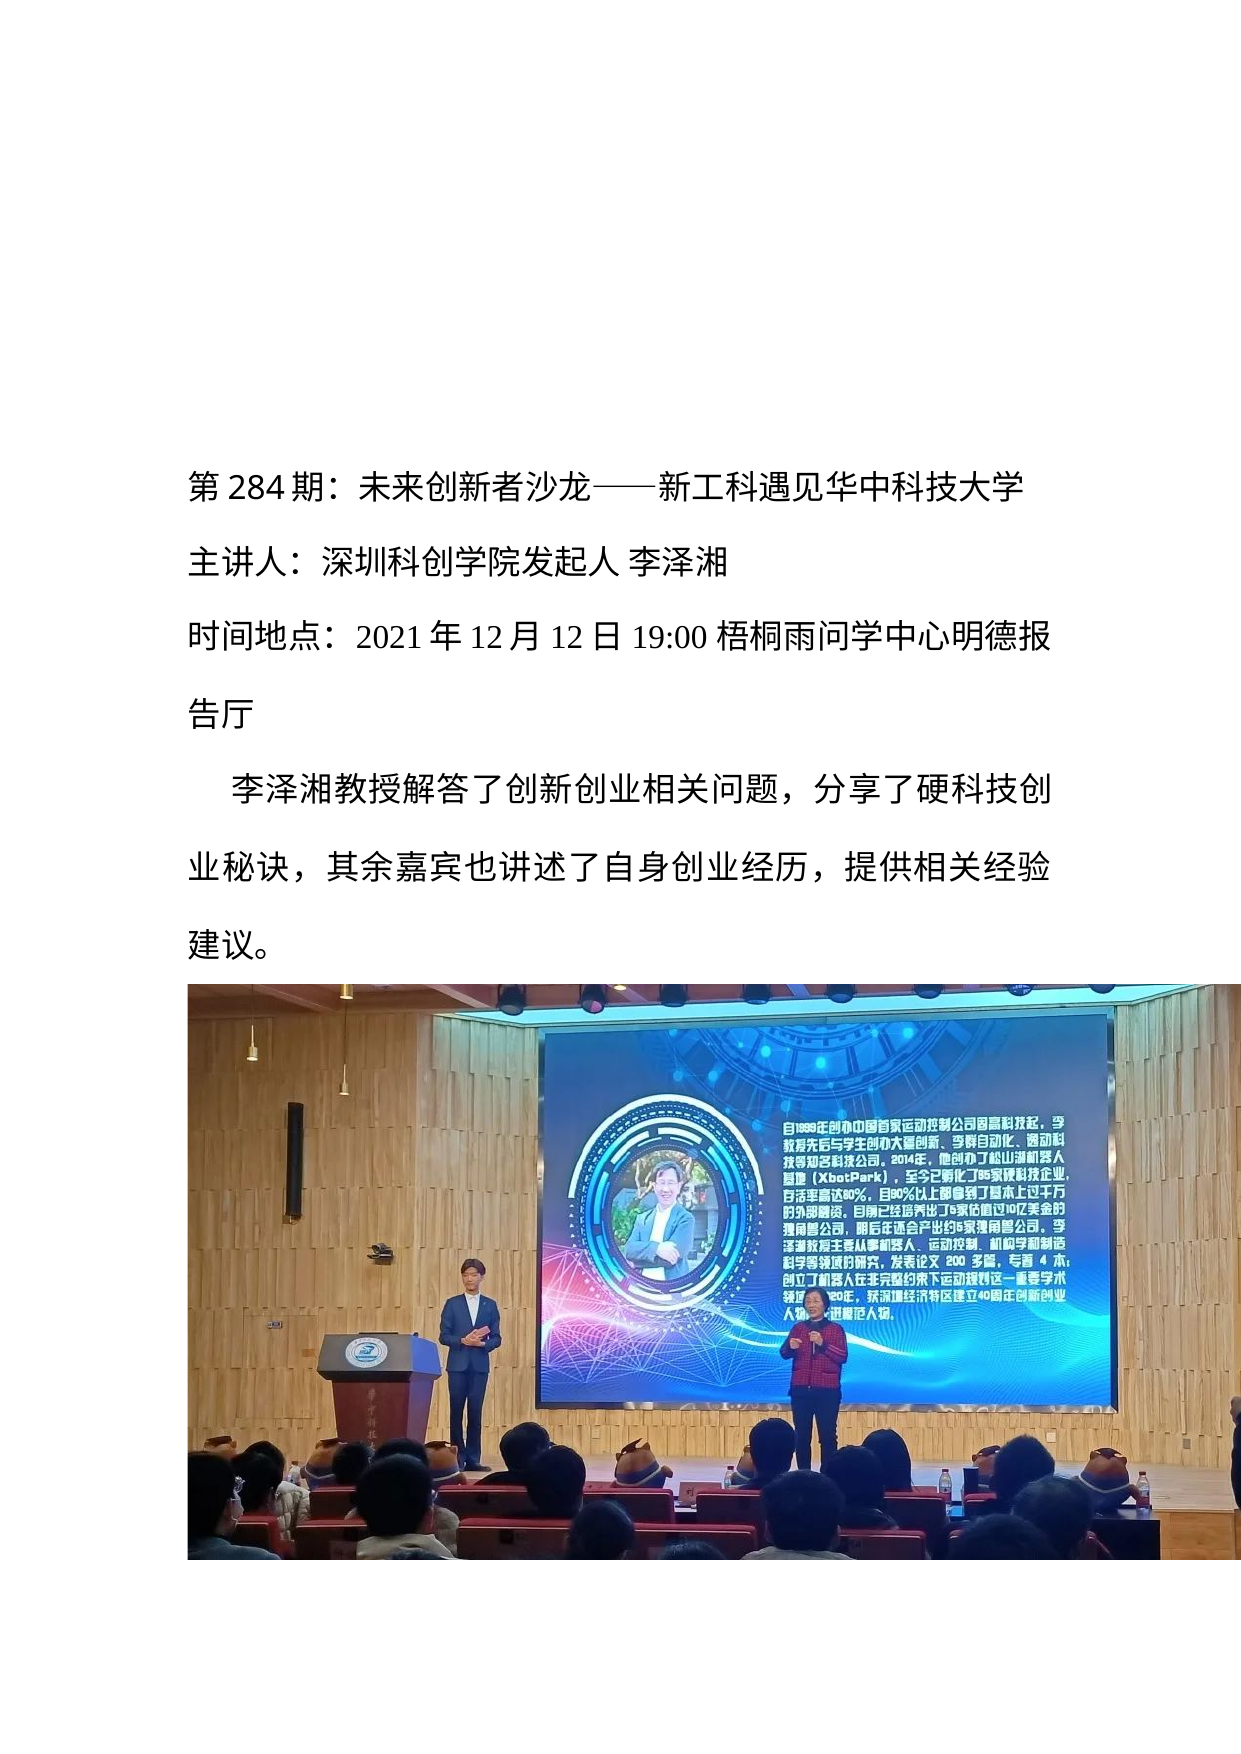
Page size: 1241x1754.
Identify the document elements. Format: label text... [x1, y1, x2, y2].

text 第284期：未来创新者沙龙——新工科遇见华中科技大学 [187, 452, 1053, 517]
text 李泽湘教授解答了创新创业相关问题，分享了硬科技创业秘诀，其余嘉宾也讲述了自身创业经历，提供相关经验建议。 [187, 754, 1053, 975]
picture [187, 984, 1241, 1560]
text 时间地点：2021年12月12日 19:00 梧桐雨问学中心明德报告厅 [187, 602, 1053, 744]
text 主讲人：深圳科创学院发起人 李泽湘 [187, 527, 1053, 592]
